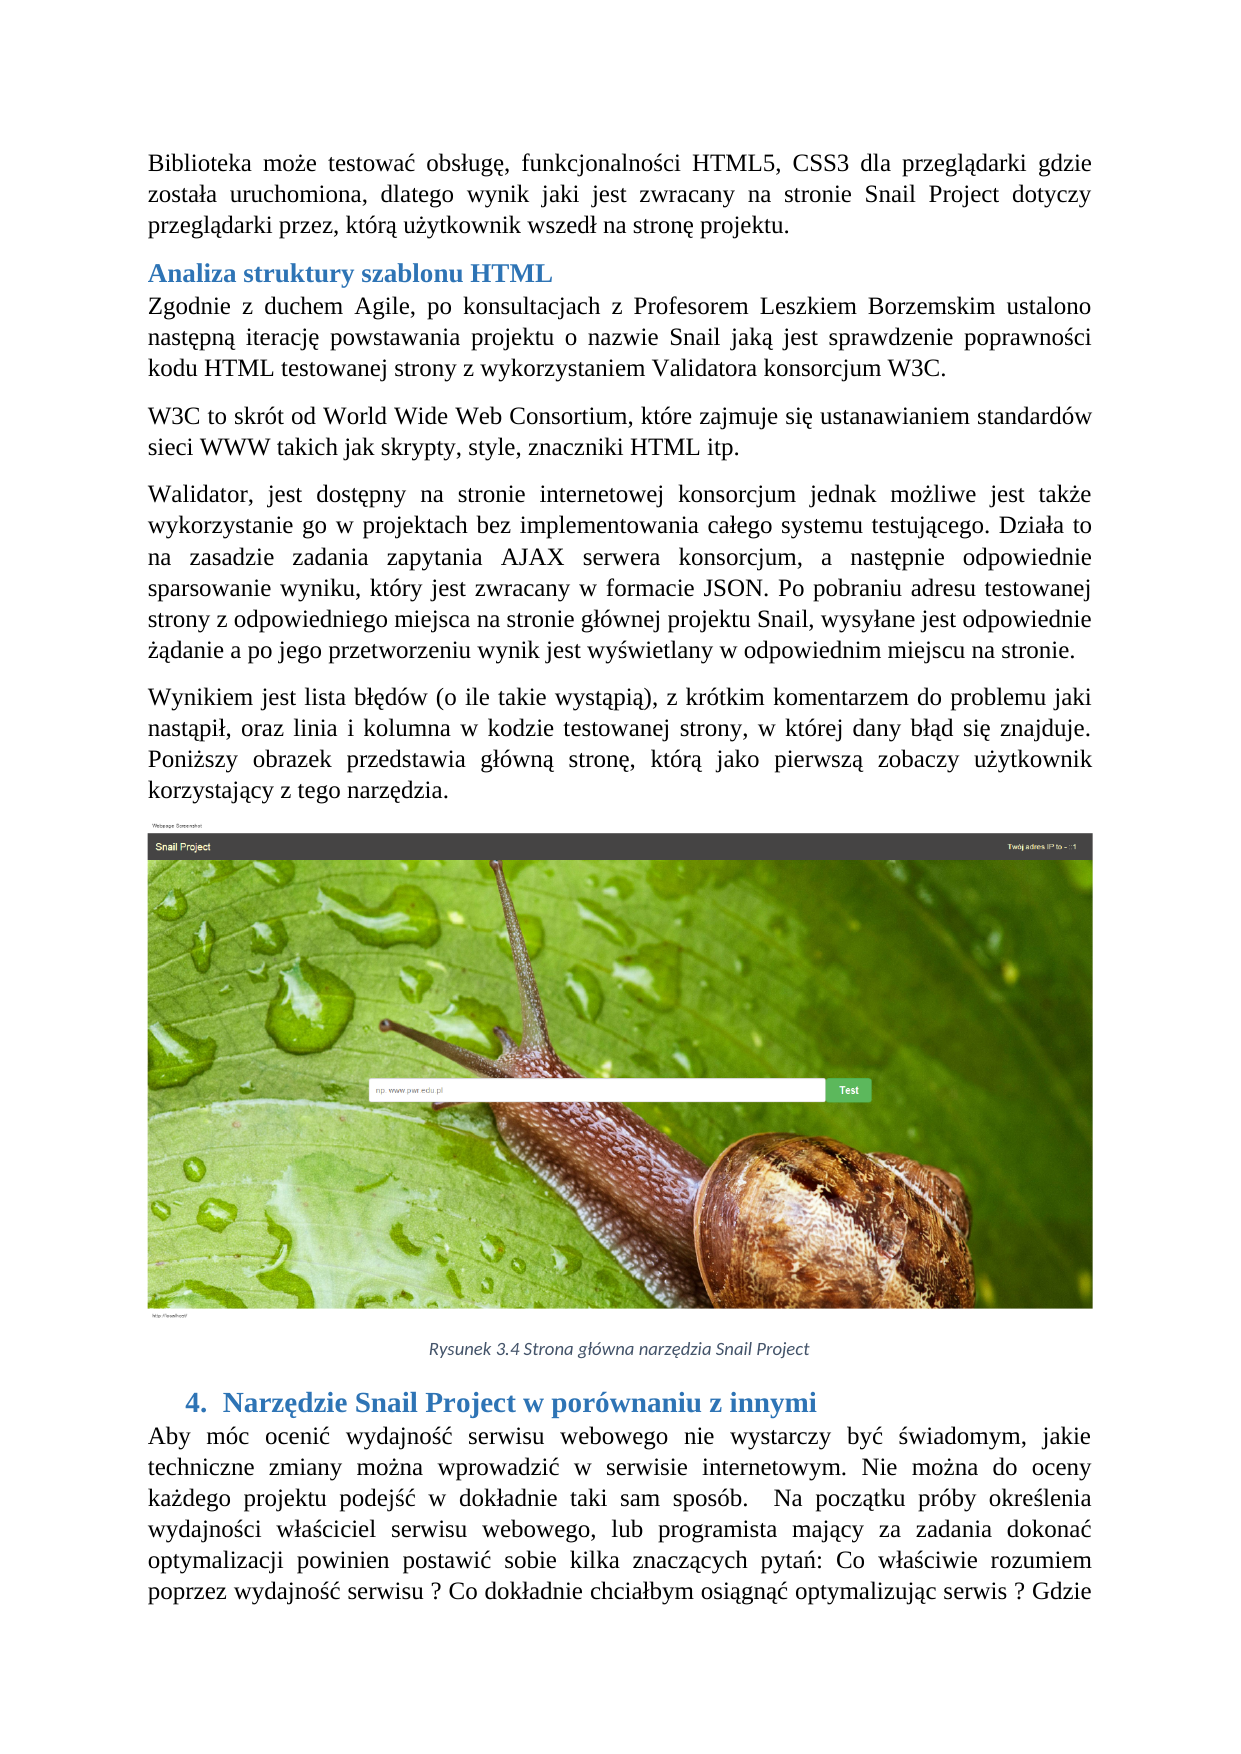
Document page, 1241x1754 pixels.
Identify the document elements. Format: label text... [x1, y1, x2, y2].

text Zgodnie z duchem Agile, po konsultacjach z Profesorem Leszkiem Borzemskim ustalono następną iterację powstawania projektu o nazwie Snail jaką jest sprawdzenie poprawności kodu HTML testowanej strony z wykorzystaniem Validatora konsorcjum W3C. [148, 291, 1093, 382]
subtitle Analiza struktury szablonu HTML [148, 257, 1093, 288]
text W3C to skrót od World Wide Web Consortium, które zajmuje się ustanawianiem standardów sieci WWW takich jak skrypty, style, znaczniki HTML itp. [148, 401, 1093, 461]
text Biblioteka może testować obsługę, funkcjonalności HTML5, CSS3 dla przeglądarki gdzie została uruchomiona, dlatego wynik jaki jest zwracany na stronie Snail Project dotyczy przeglądarki przez, którą użytkownik wszedł na stronę projektu. [148, 148, 1093, 238]
picture [147, 823, 1093, 1318]
subtitle Narzędzie Snail Project w porównaniu z innymi [185, 1385, 1093, 1418]
text Walidator, jest dostępny na stronie internetowej konsorcjum jednak możliwe jest także wykorzystanie go w projektach bez implementowania całego systemu testującego. Działa to na zasadzie zadania zapytania AJAX serwera konsorcjum, a następnie odpowiednie sparsowanie wyniku, który jest zwracany w formacie JSON. Po pobraniu adresu testowanej strony z odpowiedniego miejsca na stronie głównej projektu Snail, wysyłane jest odpowiednie żądanie a po jego przetworzeniu wynik jest wyświetlany w odpowiednim miejscu na stronie. [148, 479, 1093, 663]
text Wynikiem jest lista błędów (o ile takie wystąpią), z krótkim komentarzem do problemu jaki nastąpił, oraz linia i kolumna w kodzie testowanej strony, w której dany błąd się znajduje. Poniższy obrazek przedstawia główną stronę, którą jako pierwszą zobaczy użytkownik korzystający z tego narzędzia. [148, 682, 1093, 804]
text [148, 1421, 1093, 1605]
